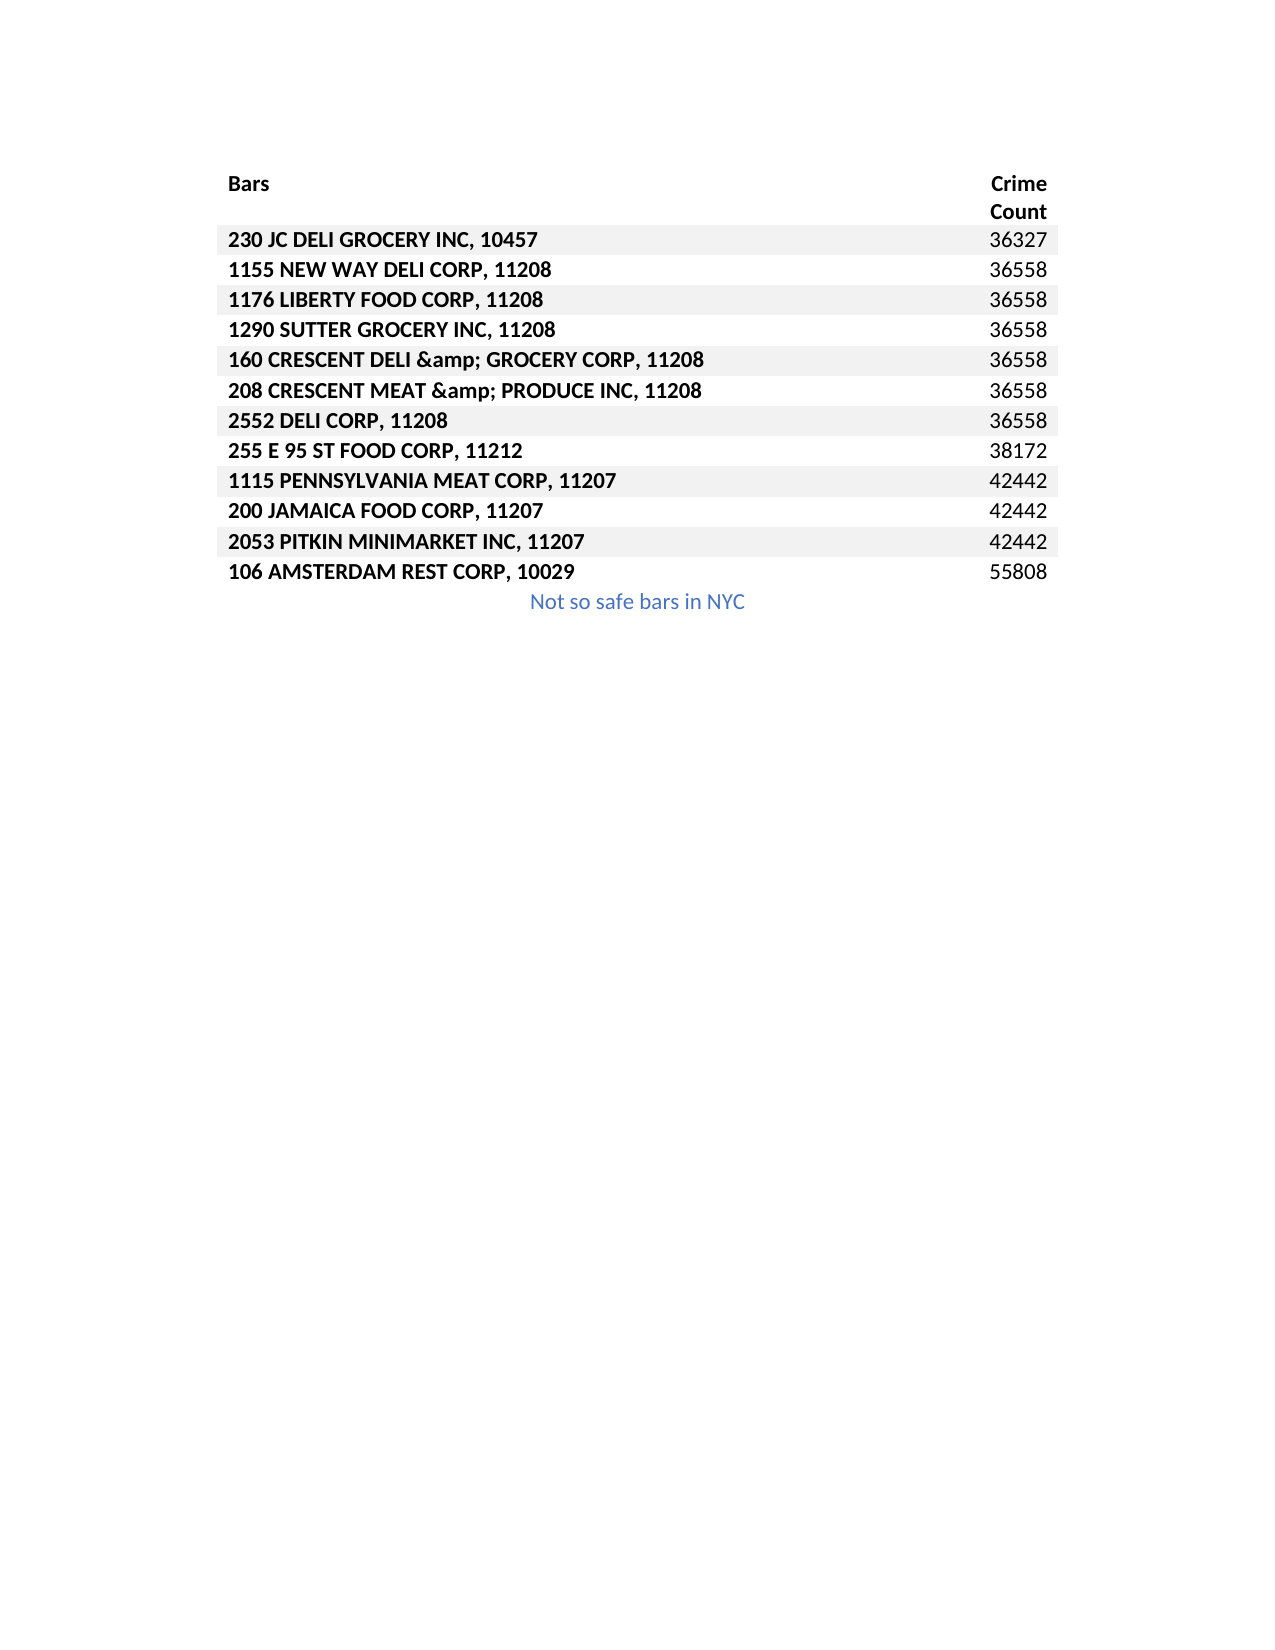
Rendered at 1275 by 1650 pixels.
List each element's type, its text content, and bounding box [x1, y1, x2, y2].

text Not so safe bars in NYC [75, 587, 1200, 615]
table_header Bars [217, 169, 958, 225]
table_cell 36558 [958, 346, 1058, 376]
table_cell 42442 [958, 466, 1058, 497]
table_cell 1115 PENNSYLVANIA MEAT CORP, 11207 [217, 466, 958, 497]
table_cell 2552 DELI CORP, 11208 [217, 406, 958, 436]
table_cell 36558 [958, 406, 1058, 436]
table_cell 38172 [958, 436, 1058, 466]
table_cell 2053 PITKIN MINIMARKET INC, 11207 [217, 527, 958, 557]
table_cell 160 CRESCENT DELI &amp; GROCERY CORP, 11208 [217, 346, 958, 376]
table_cell 42442 [958, 527, 1058, 557]
table_header Crime Count [958, 169, 1058, 225]
table_cell 208 CRESCENT MEAT &amp; PRODUCE INC, 11208 [217, 376, 958, 406]
table_cell 1155 NEW WAY DELI CORP, 11208 [217, 255, 958, 285]
table_cell 1290 SUTTER GROCERY INC, 11208 [217, 315, 958, 346]
table_cell 200 JAMAICA FOOD CORP, 11207 [217, 497, 958, 527]
table_cell 230 JC DELI GROCERY INC, 10457 [217, 225, 958, 255]
table_cell 36558 [958, 315, 1058, 346]
table_cell 55808 [958, 557, 1058, 587]
table_cell 255 E 95 ST FOOD CORP, 11212 [217, 436, 958, 466]
table_cell 1176 LIBERTY FOOD CORP, 11208 [217, 285, 958, 315]
table_cell 106 AMSTERDAM REST CORP, 10029 [217, 557, 958, 587]
table_cell 36558 [958, 255, 1058, 285]
table_cell 36558 [958, 285, 1058, 315]
table_cell 36327 [958, 225, 1058, 255]
table_cell 42442 [958, 497, 1058, 527]
table_cell 36558 [958, 376, 1058, 406]
